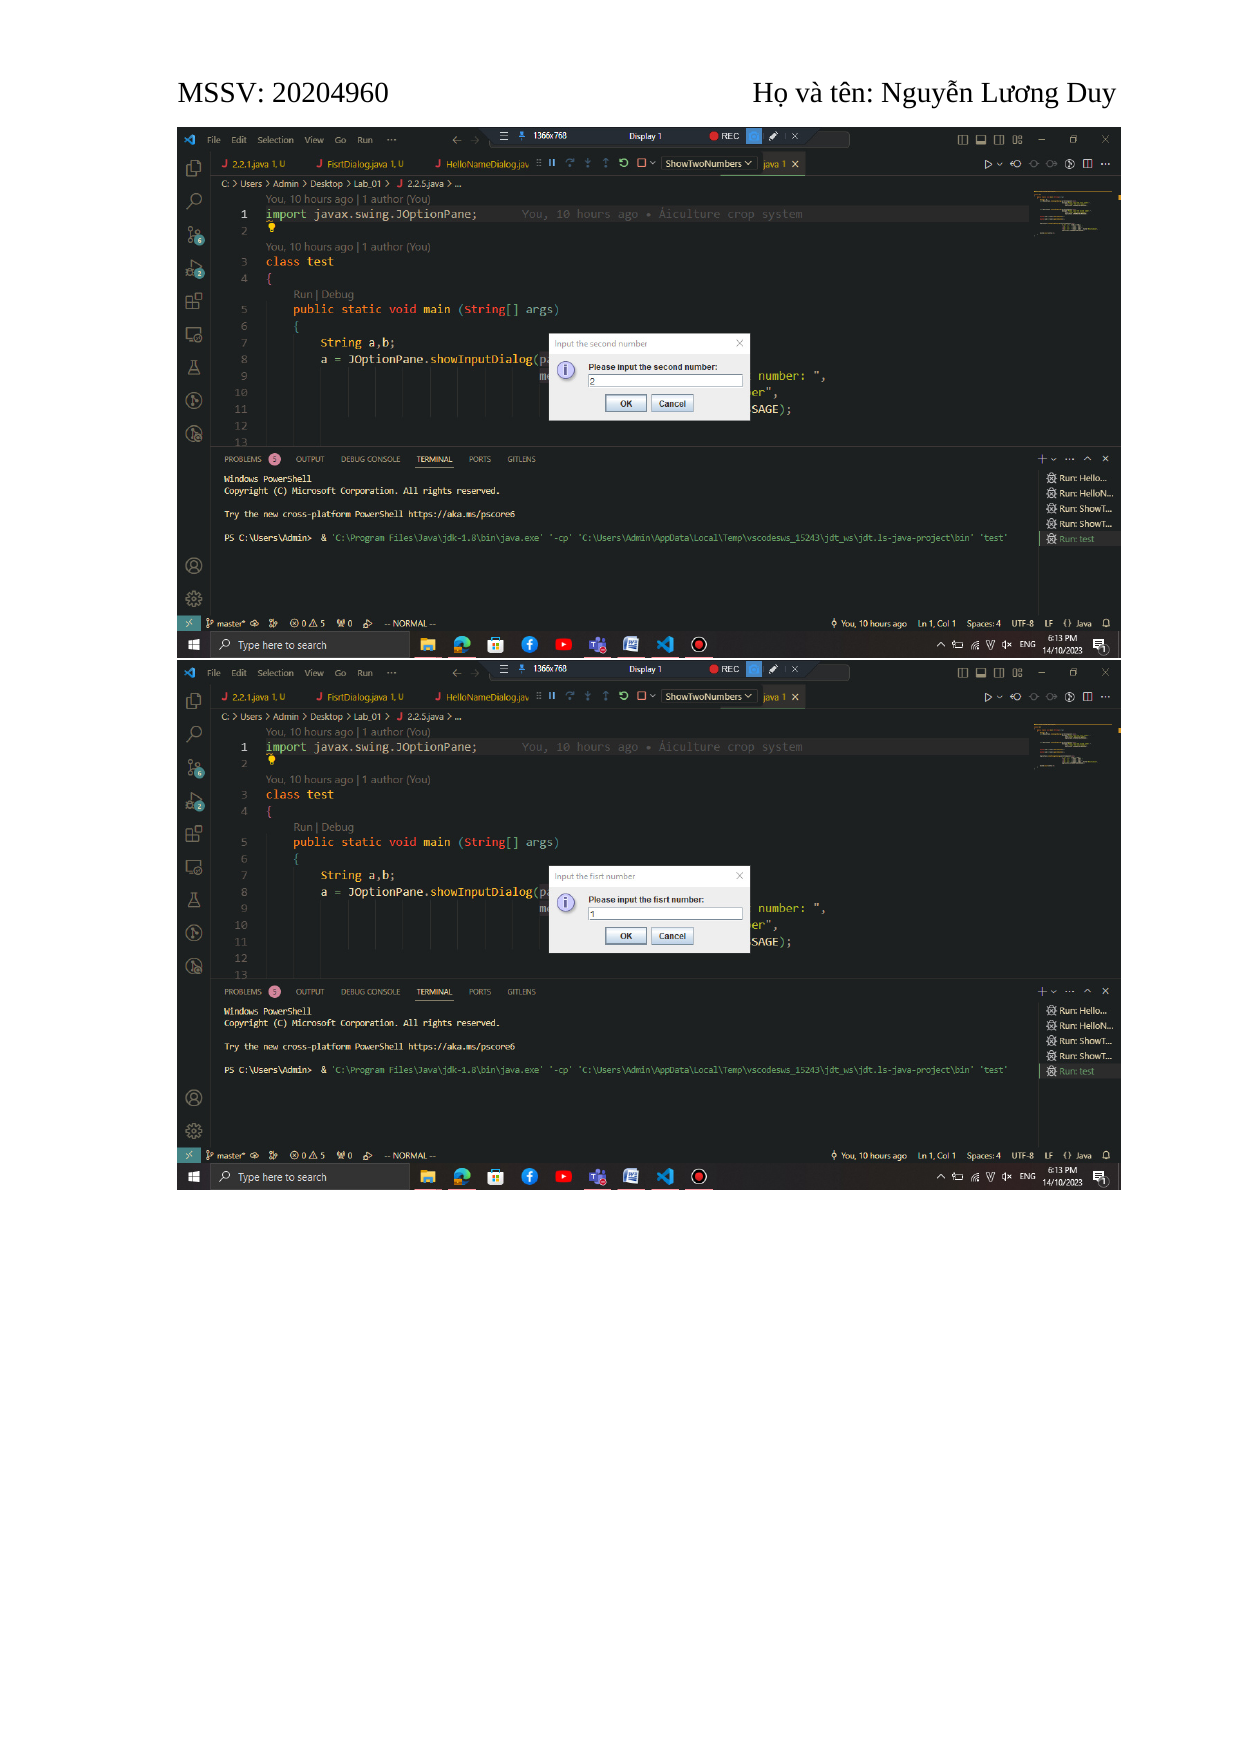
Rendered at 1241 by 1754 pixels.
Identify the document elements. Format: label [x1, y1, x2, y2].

picture [177, 127, 1121, 658]
picture [177, 660, 1121, 1190]
